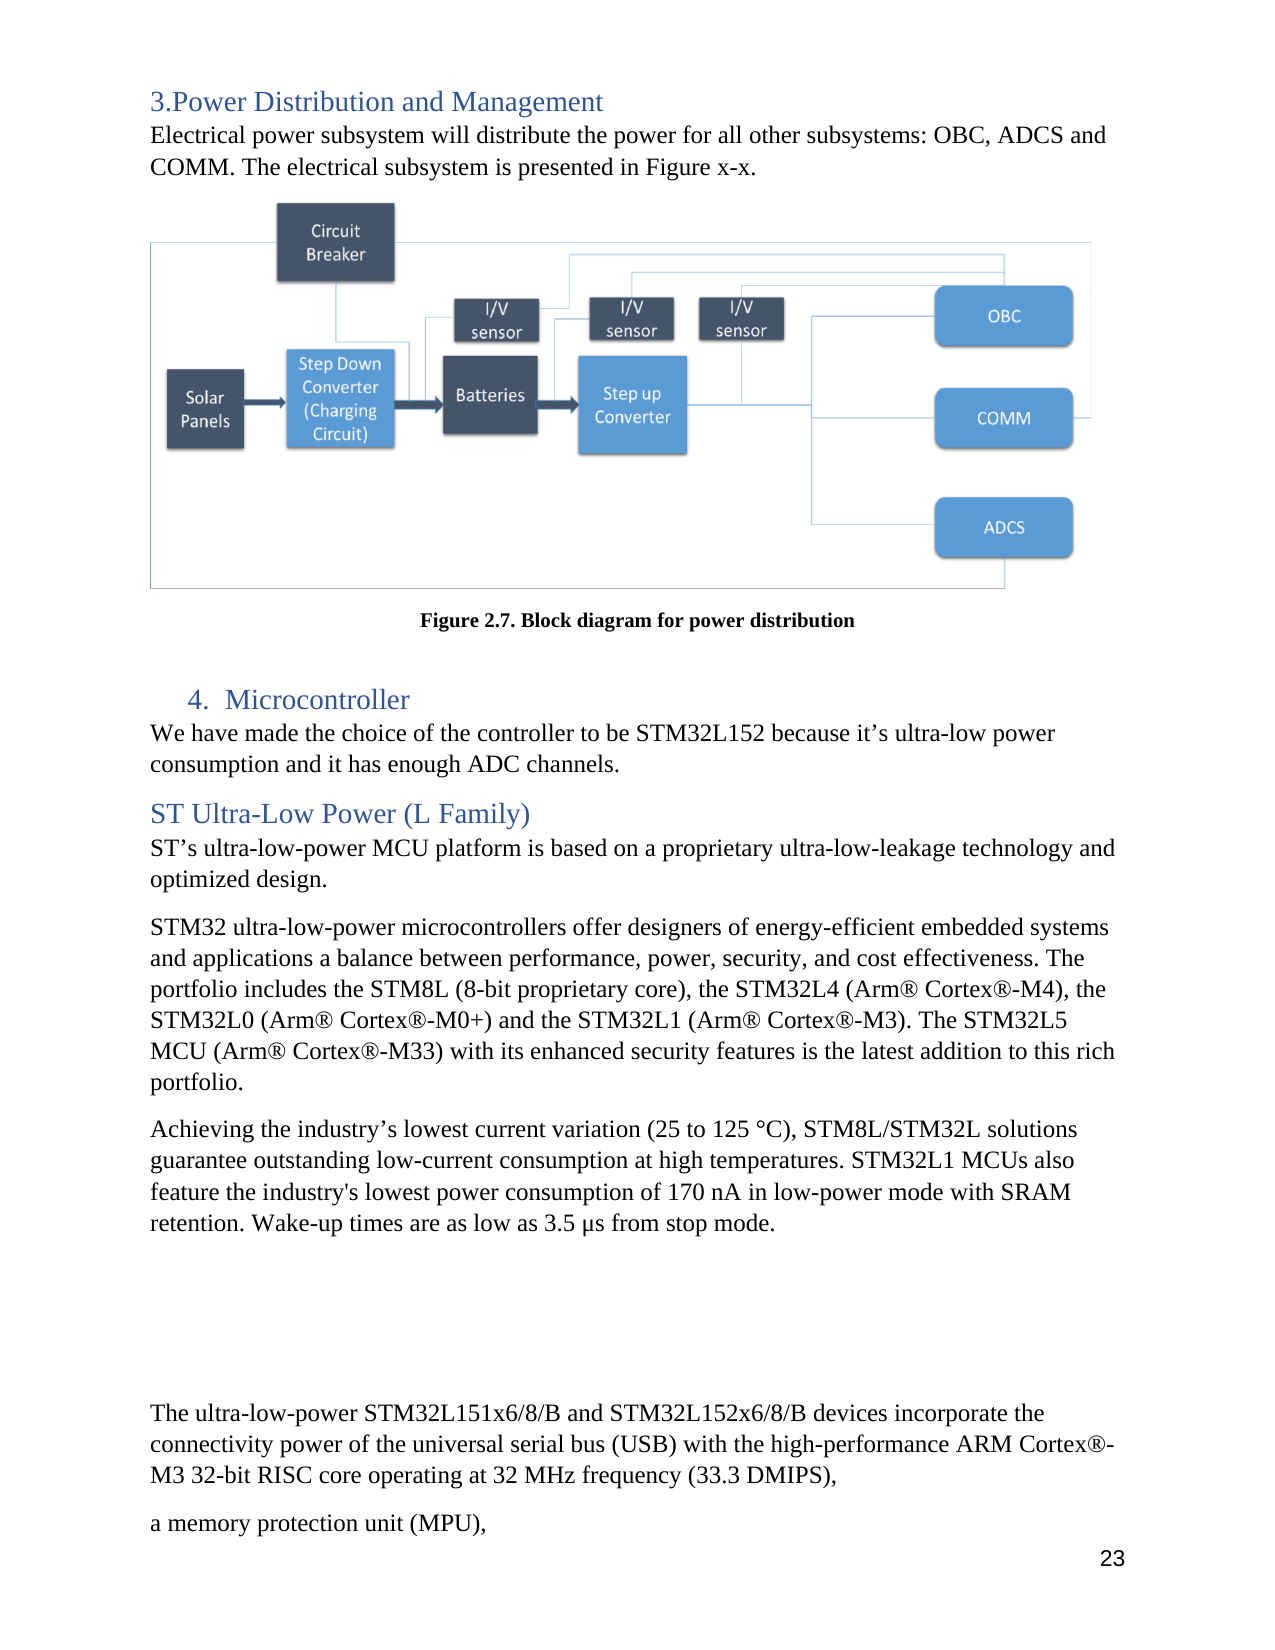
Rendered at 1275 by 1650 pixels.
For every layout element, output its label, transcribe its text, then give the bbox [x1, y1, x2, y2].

text ST’s ultra-low-power MCU platform is based on a proprietary ultra-low-leakage technology and optimized design. [150, 833, 1125, 893]
text The ultra-low-power STM32L151x6/8/B and STM32L152x6/8/B devices incorporate the connectivity power of the universal serial bus (USB) with the high-performance ARM Cortex®-M3 32-bit RISC core operating at 32 MHz frequency (33.3 DMIPS), [150, 1398, 1125, 1489]
text a memory protection unit (MPU), [150, 1508, 1125, 1537]
subtitle 3.Power Distribution and Management [150, 84, 1125, 118]
text STM32 ultra-low-power microcontrollers offer designers of energy-efficient embedded systems and applications a balance between performance, power, security, and cost effectiveness. The portfolio includes the STM8L (8-bit proprietary core), the STM32L4 (Arm® Cortex®-M4), the STM32L0 (Arm® Cortex®-M0+) and the STM32L1 (Arm® Cortex®-M3). The STM32L5 MCU (Arm® Cortex®-M33) with its enhanced security features is the latest addition to this rich portfolio. [150, 912, 1125, 1096]
subtitle ST Ultra-Low Power (L Family) [150, 797, 1125, 830]
picture [150, 199, 1092, 589]
text We have made the choice of the controller to be STM32L152 because it’s ultra-low power consumption and it has enough ADC channels. [150, 718, 1125, 778]
text Figure 2.7. Block diagram for power distribution [150, 608, 1125, 632]
text Electrical power subsystem will distribute the power for all other subsystems: OBC, ADCS and COMM. The electrical subsystem is presented in Figure x-x. [150, 121, 1125, 180]
subtitle Microcontroller [187, 682, 1125, 715]
text Achieving the industry’s lowest current variation (25 to 125 °C), STM8L/STM32L solutions guarantee outstanding low-current consumption at high temperatures. STM32L1 MCUs also feature the industry's lowest power consumption of 170 nA in low-power mode with SRAM retention. Wake-up times are as low as 3.5 μs from stop mode. [150, 1114, 1125, 1236]
